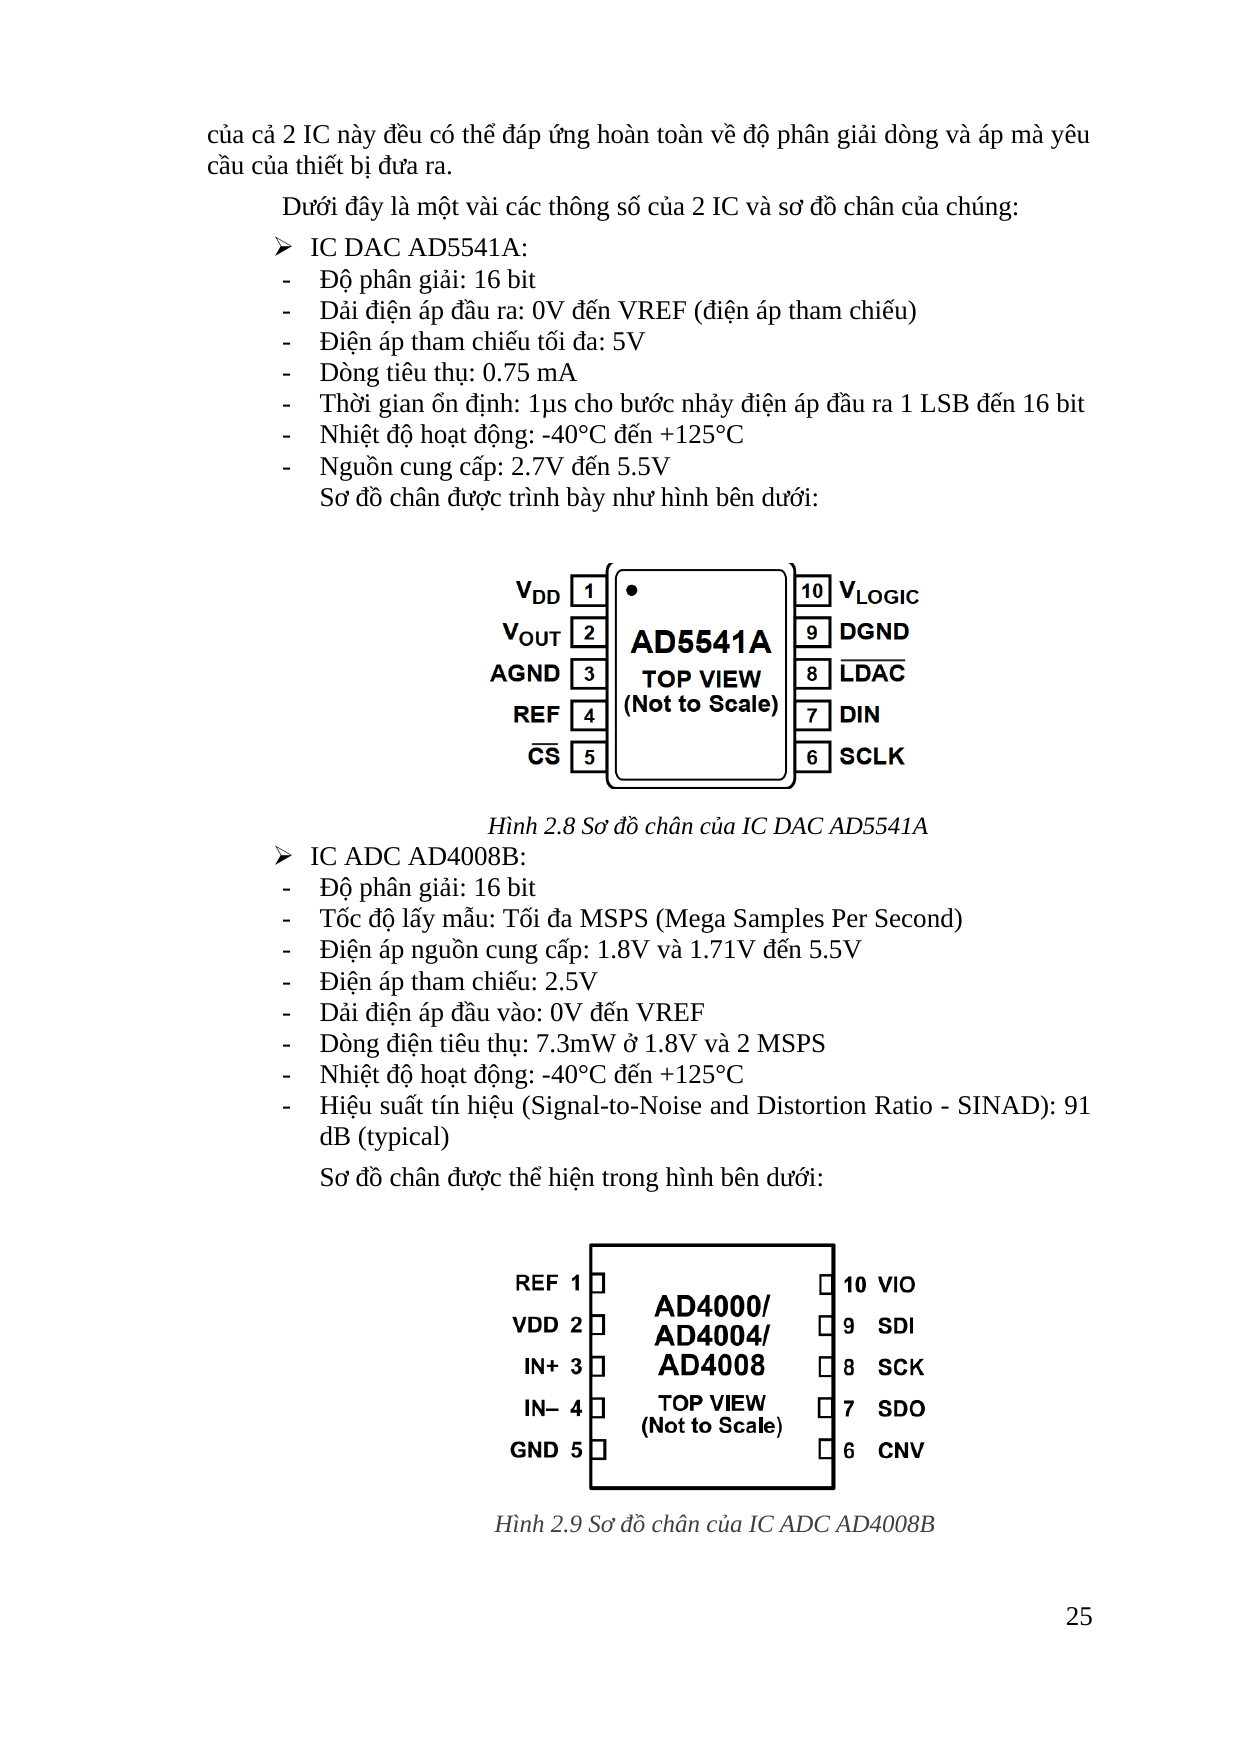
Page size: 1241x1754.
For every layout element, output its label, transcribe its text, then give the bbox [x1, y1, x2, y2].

list Nguồn cung cấp: 2.7V đến 5.5V [282, 450, 1092, 481]
list Thời gian ổn định: 1µs cho bước nhảy điện áp đầu ra 1 LSB đến 16 bit [282, 387, 1092, 418]
picture [469, 531, 927, 789]
list Dải điện áp đầu ra: 0V đến VREF (điện áp tham chiếu) [282, 294, 1092, 325]
list Điện áp tham chiếu tối đa: 5V [282, 325, 1092, 356]
list Hiệu suất tín hiệu (Signal-to-Noise and Distortion Ratio - SINAD): 91 dB (typical) [282, 1089, 1092, 1152]
list Điện áp nguồn cung cấp: 1.8V và 1.71V đến 5.5V [282, 933, 1092, 965]
list Sơ đồ chân được trình bày như hình bên dưới: [319, 481, 1092, 512]
list Điện áp tham chiếu: 2.5V [282, 965, 1092, 996]
list Dòng điện tiêu thụ: 7.3mW ở 1.8V và 2 MSPS [282, 1027, 1092, 1058]
list Nhiệt độ hoạt động: -40°C đến +125°C [282, 418, 1092, 450]
list Dải điện áp đầu vào: 0V đến VREF [282, 996, 1092, 1027]
text Hình 2.9 Sơ đồ chân của IC ADC AD4008B [357, 1509, 1092, 1538]
list Nhiệt độ hoạt động: -40°C đến +125°C [282, 1058, 1092, 1089]
list Độ phân giải: 16 bit [282, 871, 1092, 902]
list Độ phân giải: 16 bit [282, 263, 1092, 294]
text Sơ đồ chân được thể hiện trong hình bên dưới: [319, 1162, 1092, 1193]
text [207, 118, 1092, 180]
list Tốc độ lấy mẫu: Tối đa MSPS (Mega Samples Per Second) [282, 902, 1092, 933]
list IC DAC AD5541A: [273, 232, 1092, 263]
text Dưới đây là một vài các thông số của 2 IC và sơ đồ chân của chúng: [207, 190, 1092, 222]
picture [468, 1202, 944, 1499]
list Dòng tiêu thụ: 0.75 mA [282, 356, 1092, 387]
